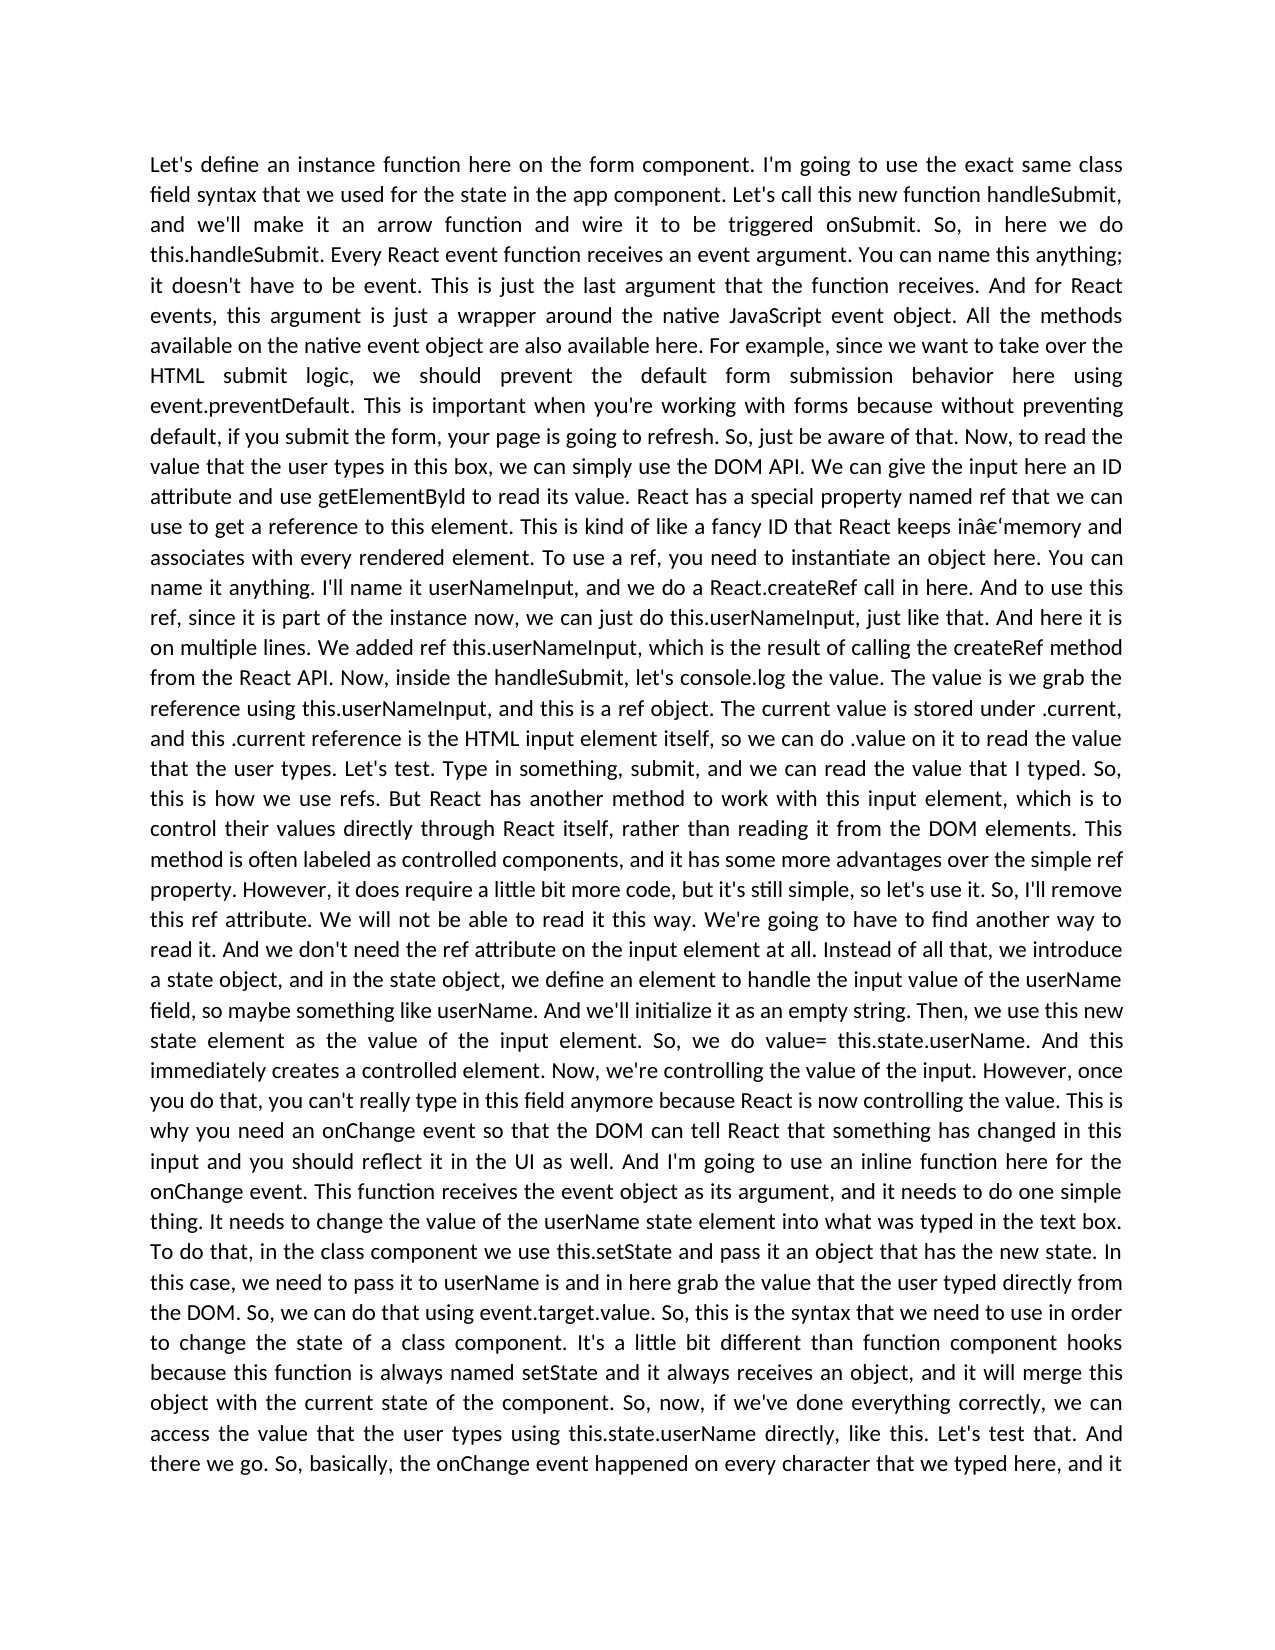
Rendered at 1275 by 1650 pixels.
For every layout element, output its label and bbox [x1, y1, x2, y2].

text [150, 150, 1125, 1477]
